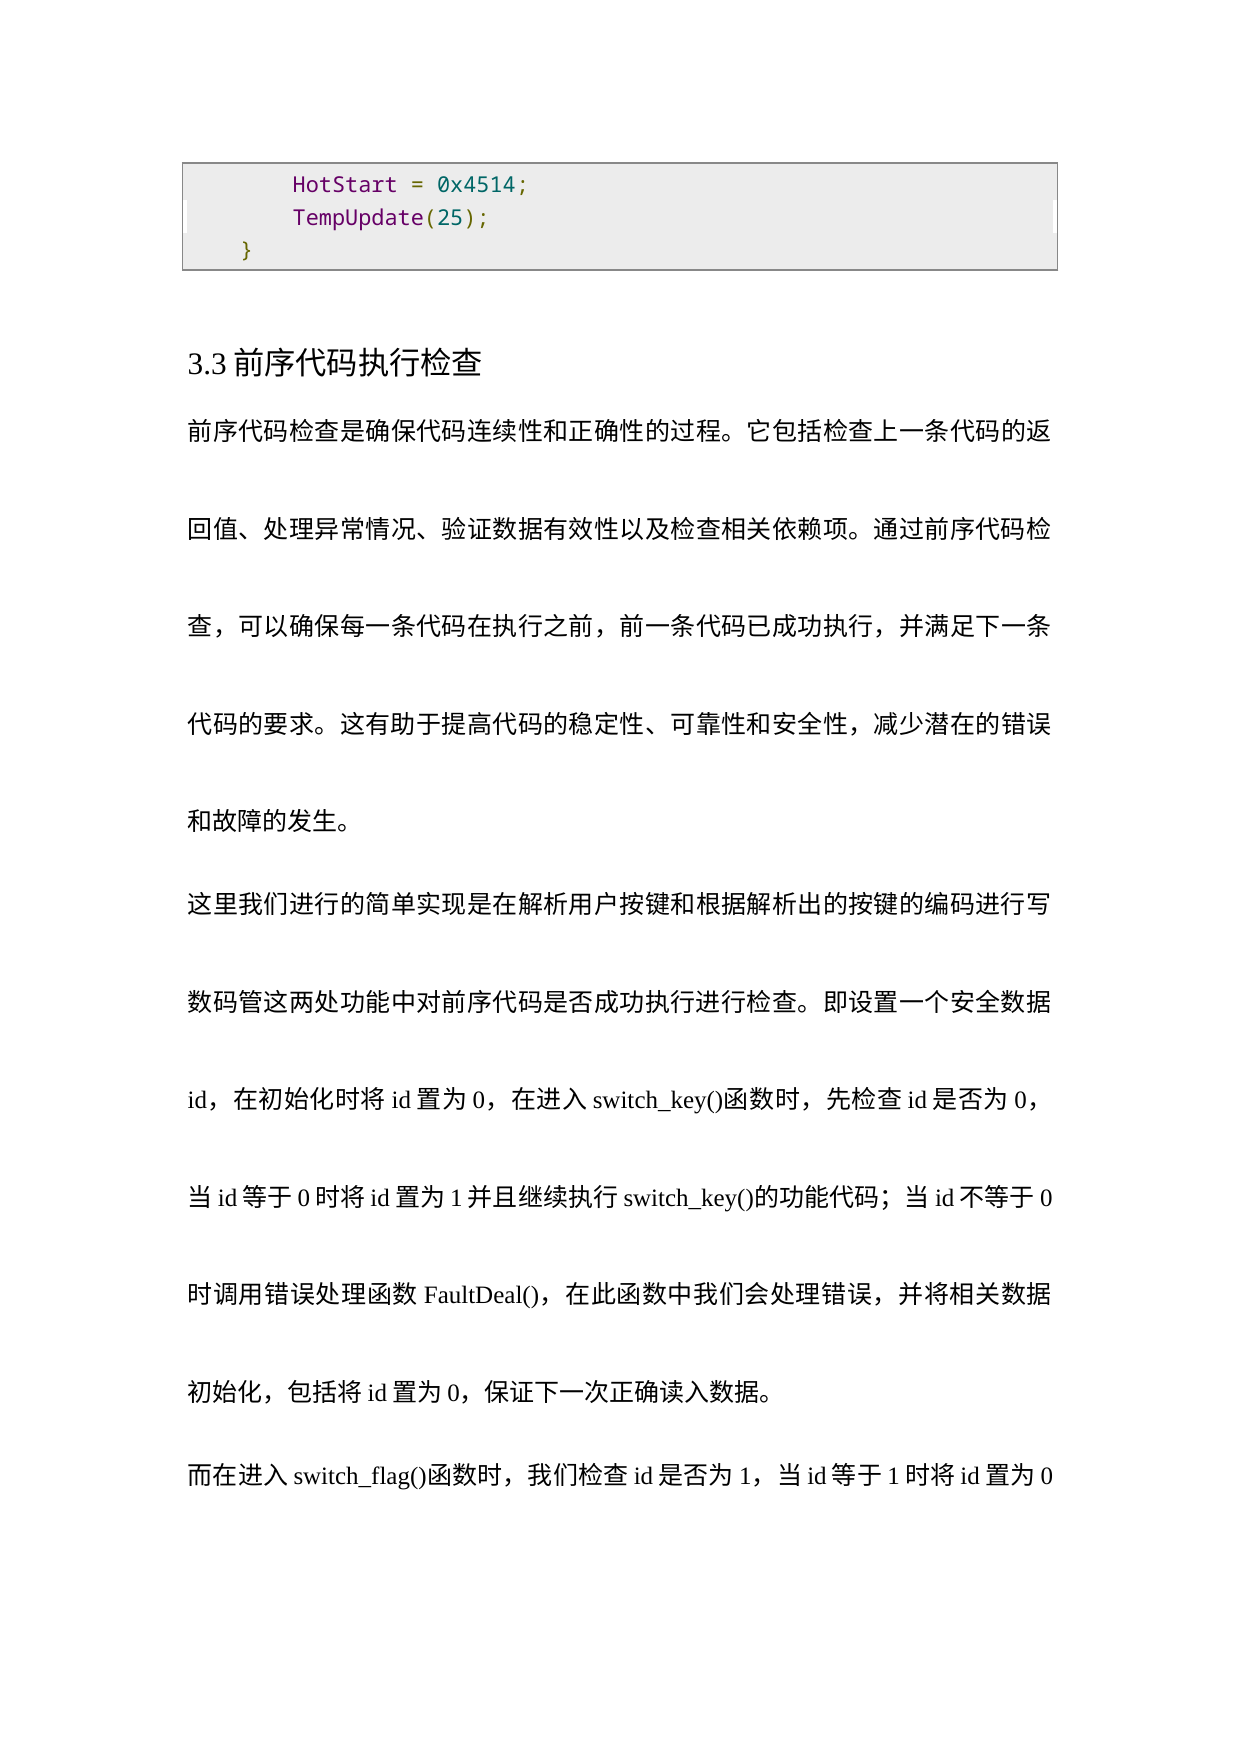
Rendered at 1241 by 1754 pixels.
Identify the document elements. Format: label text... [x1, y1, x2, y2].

subtitle 3.3前序代码执行检查 [187, 328, 1053, 393]
text 前序代码检查是确保代码连续性和正确性的过程。它包括检查上一条代码的返回值、处理异常情况、验证数据有效性以及检查相关依赖项。通过前序代码检查，可以确保每一条代码在执行之前，前一条代码已成功执行，并满足下一条代码的要求。这有助于提高代码的稳定性、可靠性和安全性，减少潜在的错误和故障的发生。 [187, 397, 1053, 852]
text } [183, 227, 1057, 269]
text 这里我们进行的简单实现是在解析用户按键和根据解析出的按键的编码进行写数码管这两处功能中对前序代码是否成功执行进行检查。即设置一个安全数据id，在初始化时将id置为0，在进入switch_key()函数时，先检查id是否为0，当id等于0时将id置为1并且继续执行switch_key()的功能代码；当id不等于0时调用错误处理函数FaultDeal()，在此函数中我们会处理错误，并将相关数据初始化，包括将id置为0，保证下一次正确读入数据。 [187, 871, 1053, 1423]
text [187, 1441, 1053, 1506]
text HotStart = 0x4514; [183, 164, 1057, 200]
text TempUpdate(25); [187, 200, 1053, 227]
